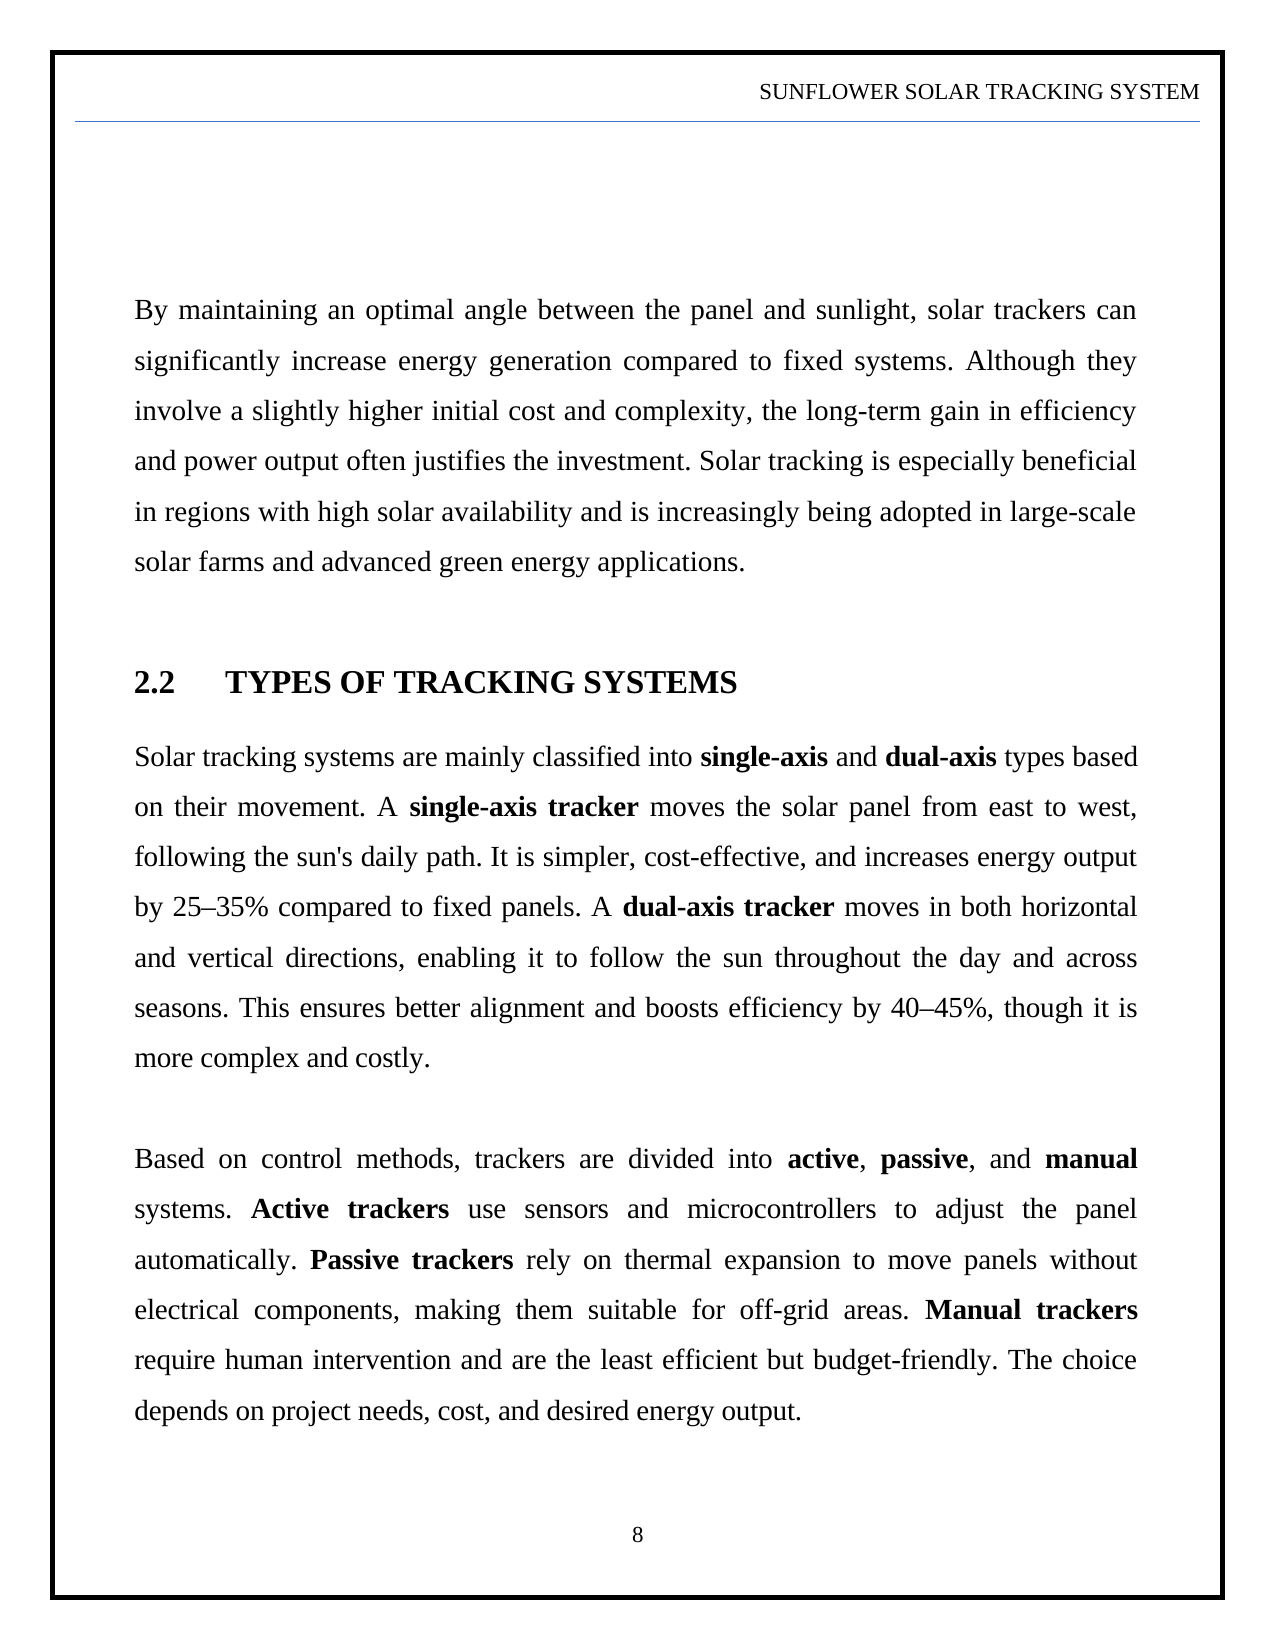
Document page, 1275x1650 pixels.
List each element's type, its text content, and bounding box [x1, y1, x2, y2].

list TYPES OF TRACKING SYSTEMS [134, 662, 1047, 700]
text Based on control methods, trackers are divided into active, passive, and manual systems. Active trackers use sensors and microcontrollers to adjust the panel automatically. Passive trackers rely on thermal expansion to move panels without electrical components, making them suitable for off-grid areas. Manual trackers require human intervention and are the least efficient but budget-friendly. The choice depends on project needs, cost, and desired energy output. [134, 1141, 1138, 1426]
text Solar tracking systems are mainly classified into single-axis and dual-axis types based on their movement. A single-axis tracker moves the solar panel from east to west, following the sun's daily path. It is simpler, cost-effective, and increases energy output by 25–35% compared to fixed panels. A dual-axis tracker moves in both horizontal and vertical directions, enabling it to follow the sun throughout the day and across seasons. This ensures better alignment and boosts efficiency by 40–45%, though it is more complex and costly. [134, 739, 1138, 1074]
list By maintaining an optimal angle between the panel and sunlight, solar trackers can significantly increase energy generation compared to fixed systems. Although they involve a slightly higher initial cost and complexity, the long-term gain in efficiency and power output often justifies the investment. Solar tracking is especially beneficial in regions with high solar availability and is increasingly being adopted in large-scale solar farms and advanced green energy applications. [134, 292, 1138, 578]
